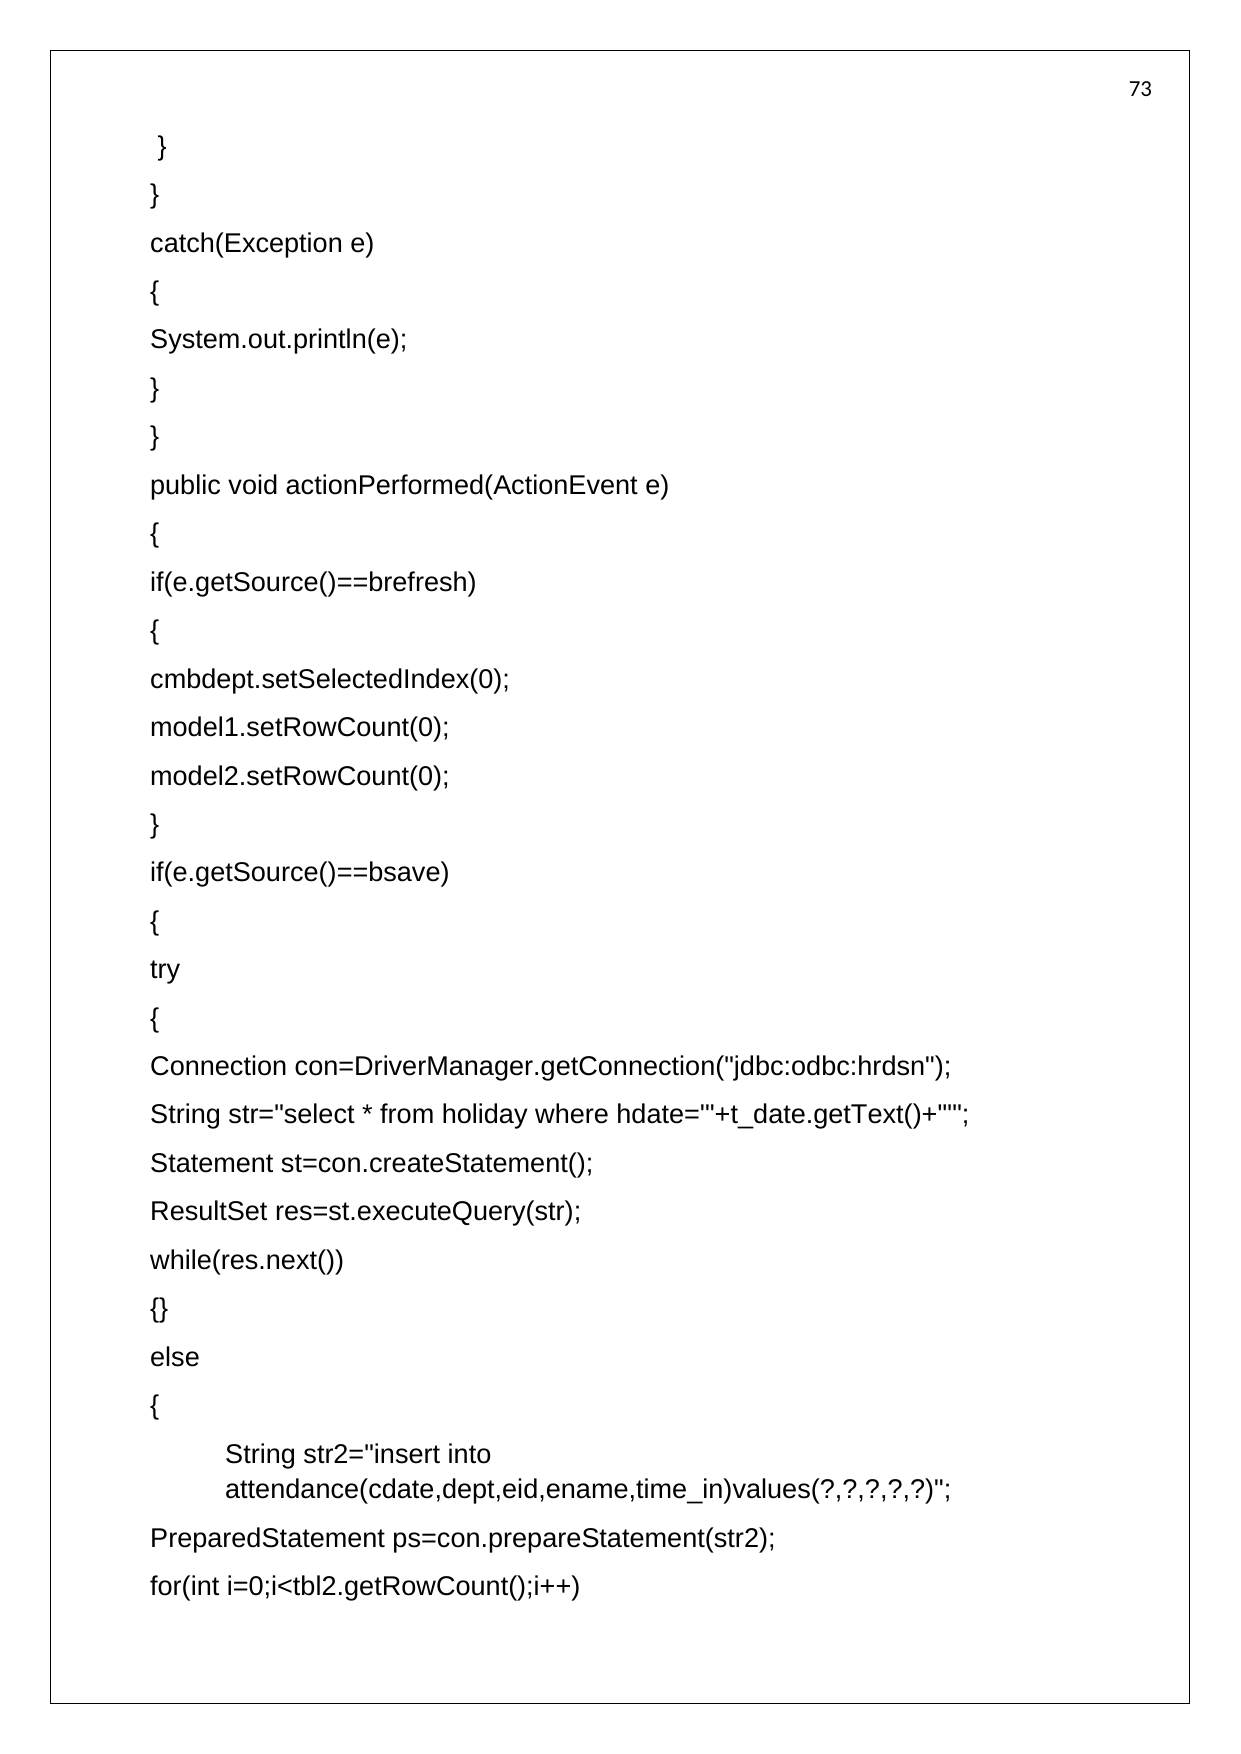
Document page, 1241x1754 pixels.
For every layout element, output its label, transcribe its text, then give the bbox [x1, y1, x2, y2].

text String str2="insert into attendance(cdate,dept,eid,ename,time_in)values(?,?,?,?,?)"; [225, 1438, 1152, 1505]
text if(e.getSource()==bsave) [150, 856, 1152, 888]
text } [150, 420, 1152, 452]
text try [150, 953, 1152, 984]
text cmbdept.setSelectedIndex(0); [150, 663, 1152, 694]
text catch(Exception e) [150, 227, 1152, 258]
text while(res.next()) [150, 1244, 1152, 1275]
text for(int i=0;i<tbl2.getRowCount();i++) [150, 1570, 1152, 1602]
text if(e.getSource()==brefresh) [150, 566, 1152, 597]
text { [150, 1389, 1152, 1420]
text {} [150, 1292, 1152, 1323]
text { [150, 517, 1152, 548]
text } [150, 372, 1152, 403]
text Statement st=con.createStatement(); [150, 1147, 1152, 1178]
text { [150, 275, 1152, 306]
text } [150, 178, 1152, 209]
text model1.setRowCount(0); [150, 711, 1152, 742]
text System.out.println(e); [150, 323, 1152, 355]
text PreparedStatement ps=con.prepareStatement(str2); [150, 1522, 1152, 1553]
text model2.setRowCount(0); [150, 759, 1152, 791]
text String str="select * from holiday where hdate='"+t_date.getText()+"'"; [150, 1098, 1152, 1130]
text { [150, 1002, 1152, 1033]
text else [150, 1341, 1152, 1372]
text ResultSet res=st.executeQuery(str); [150, 1195, 1152, 1227]
text Connection con=DriverManager.getConnection("jdbc:odbc:hrdsn"); [150, 1050, 1152, 1081]
text { [150, 614, 1152, 645]
text } [150, 808, 1152, 839]
text public void actionPerformed(ActionEvent e) [150, 469, 1152, 500]
text { [150, 905, 1152, 936]
text } [150, 130, 1152, 161]
